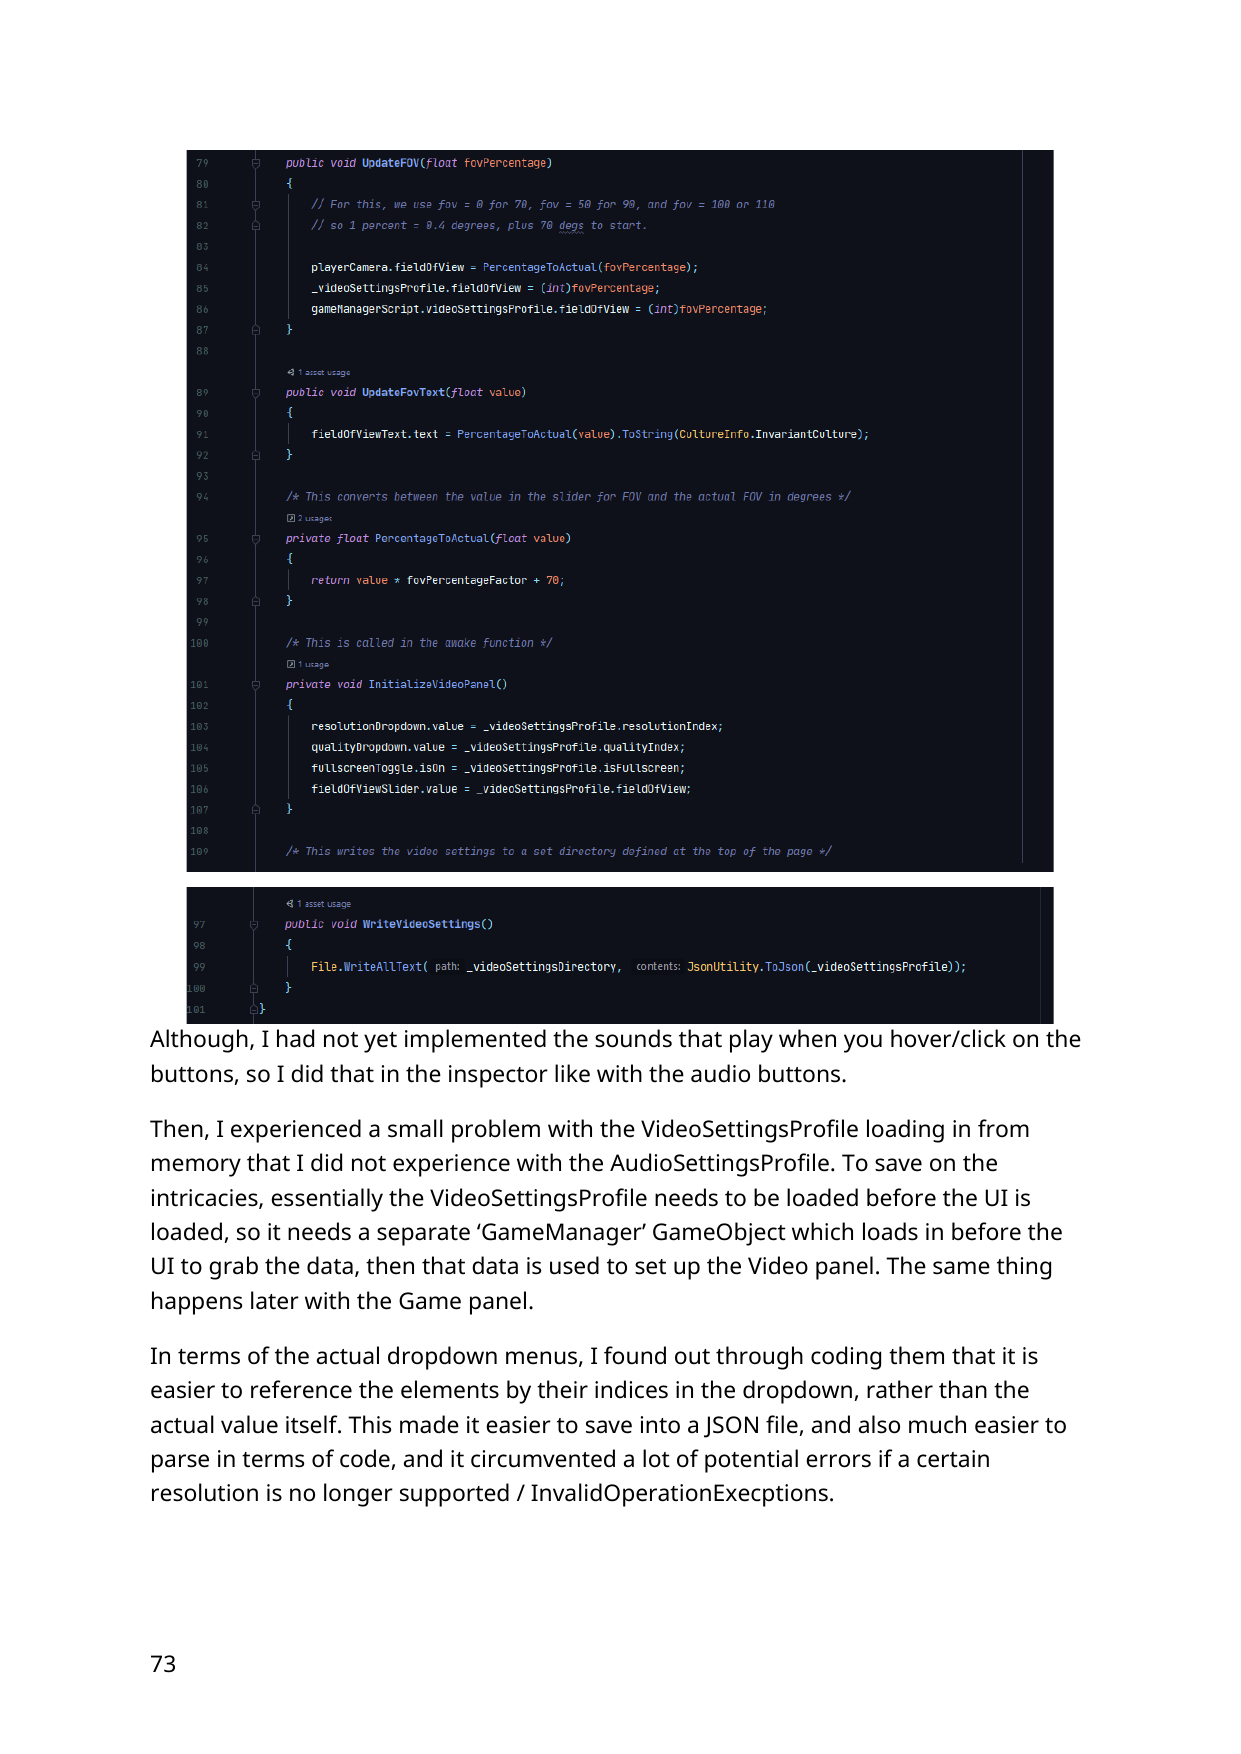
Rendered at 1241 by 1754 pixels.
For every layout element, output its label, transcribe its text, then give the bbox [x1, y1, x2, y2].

picture [186, 887, 1054, 1024]
text In terms of the actual dropdown menus, I found out through coding them that it is easier to reference the elements by their indices in the dropdown, rather than the actual value itself. This made it easier to save into a JSON file, and also much easier to parse in terms of code, and it circumvented a lot of potential errors if a certain resolution is no longer supported / InvalidOperationExecptions. [150, 1340, 1090, 1508]
text Then, I experienced a small problem with the VideoSettingsProfile loading in from memory that I did not experience with the AudioSettingsProfile. To save on the intricacies, essentially the VideoSettingsProfile needs to be loaded before the UI is loaded, so it needs a separate ‘GameManager’ GameObject which loads in before the UI to grab the data, then that data is used to set up the Video panel. The same thing happens later with the Game panel. [150, 1113, 1090, 1316]
picture [186, 150, 1054, 872]
